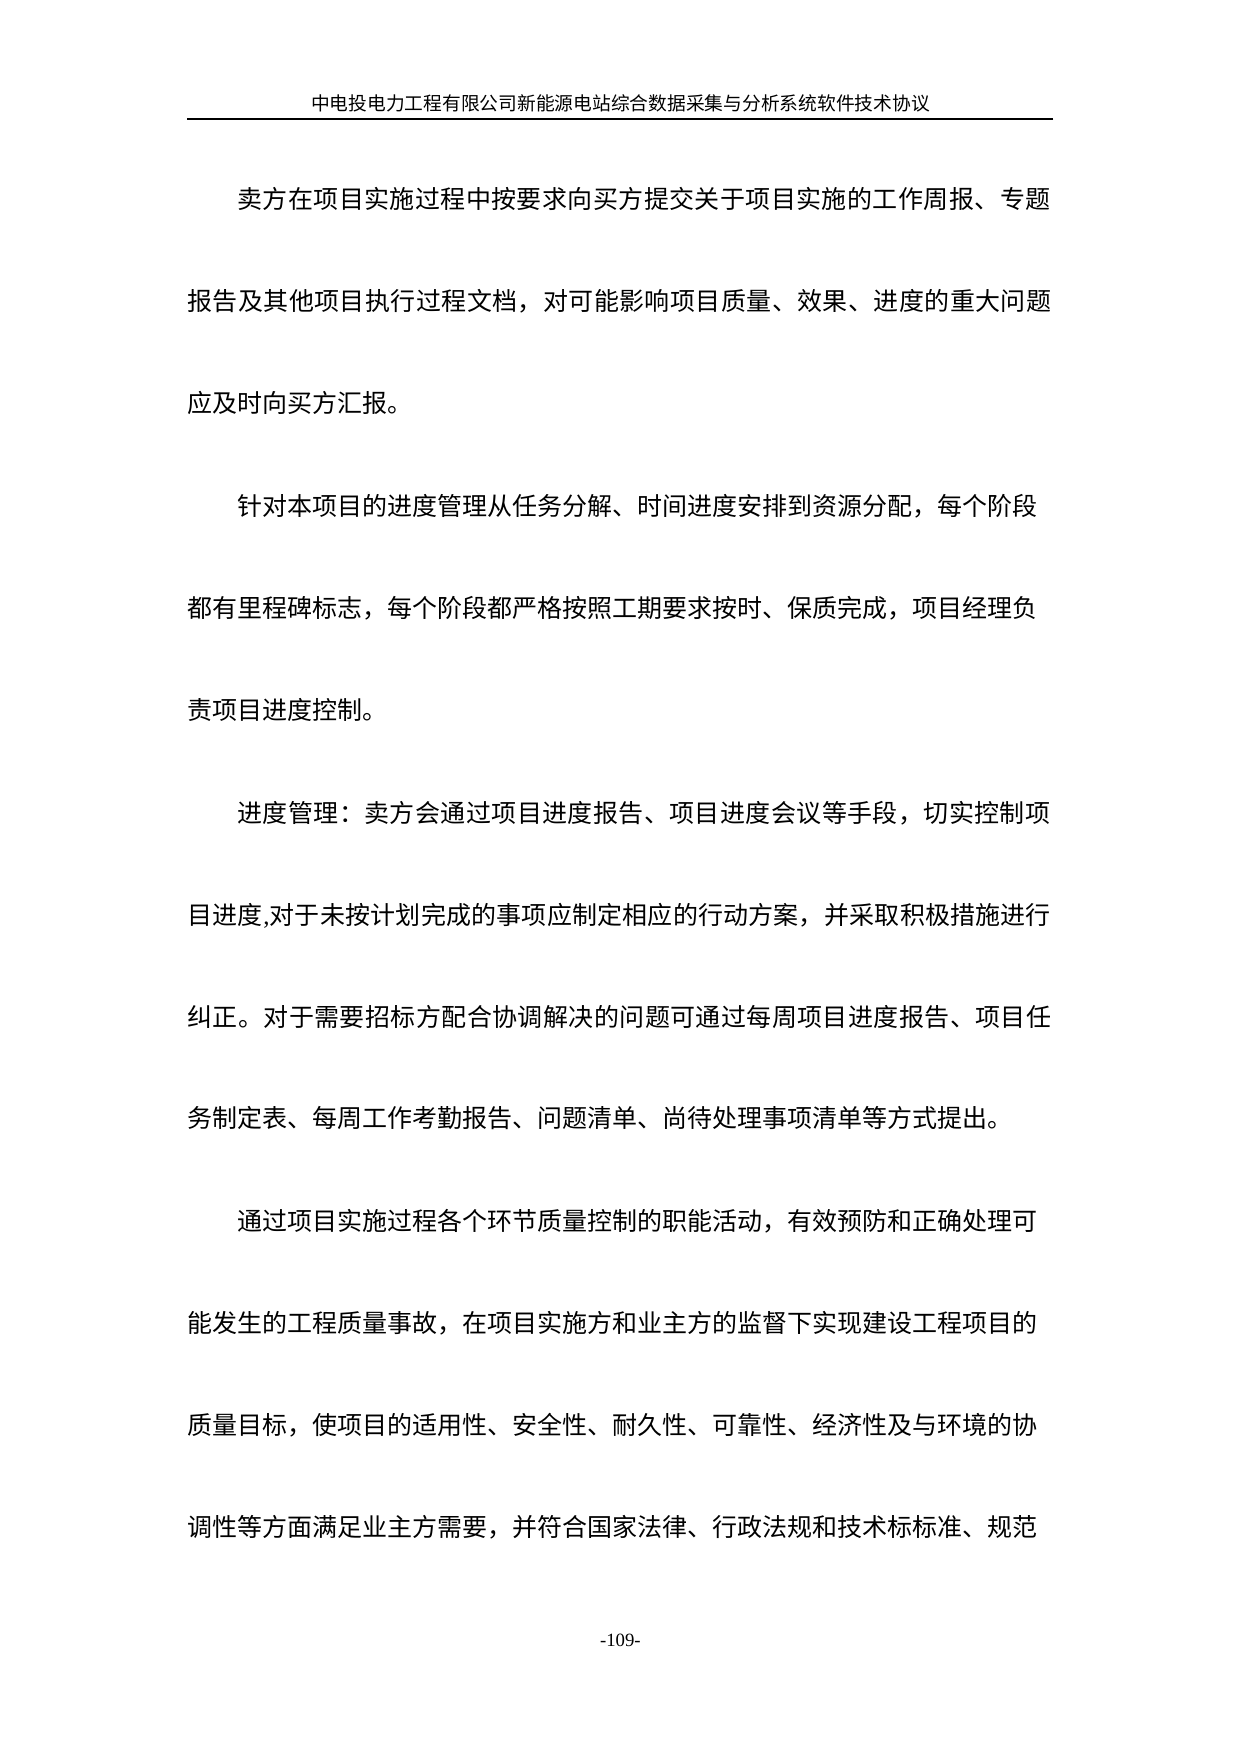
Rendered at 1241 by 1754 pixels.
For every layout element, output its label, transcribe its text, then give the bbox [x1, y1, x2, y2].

text 针对本项目的进度管理从任务分解、时间进度安排到资源分配，每个阶段都有里程碑标志，每个阶段都严格按照工期要求按时、保质完成，项目经理负责项目进度控制。 [187, 471, 1053, 742]
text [187, 1186, 1053, 1559]
text 卖方在项目实施过程中按要求向买方提交关于项目实施的工作周报、专题报告及其他项目执行过程文档，对可能影响项目质量、效果、进度的重大问题应及时向买方汇报。 [187, 164, 1053, 436]
text 进度管理：卖方会通过项目进度报告、项目进度会议等手段，切实控制项目进度,对于未按计划完成的事项应制定相应的行动方案，并采取积极措施进行纠正。对于需要招标方配合协调解决的问题可通过每周项目进度报告、项目任务制定表、每周工作考勤报告、问题清单、尚待处理事项清单等方式提出。 [187, 777, 1053, 1151]
